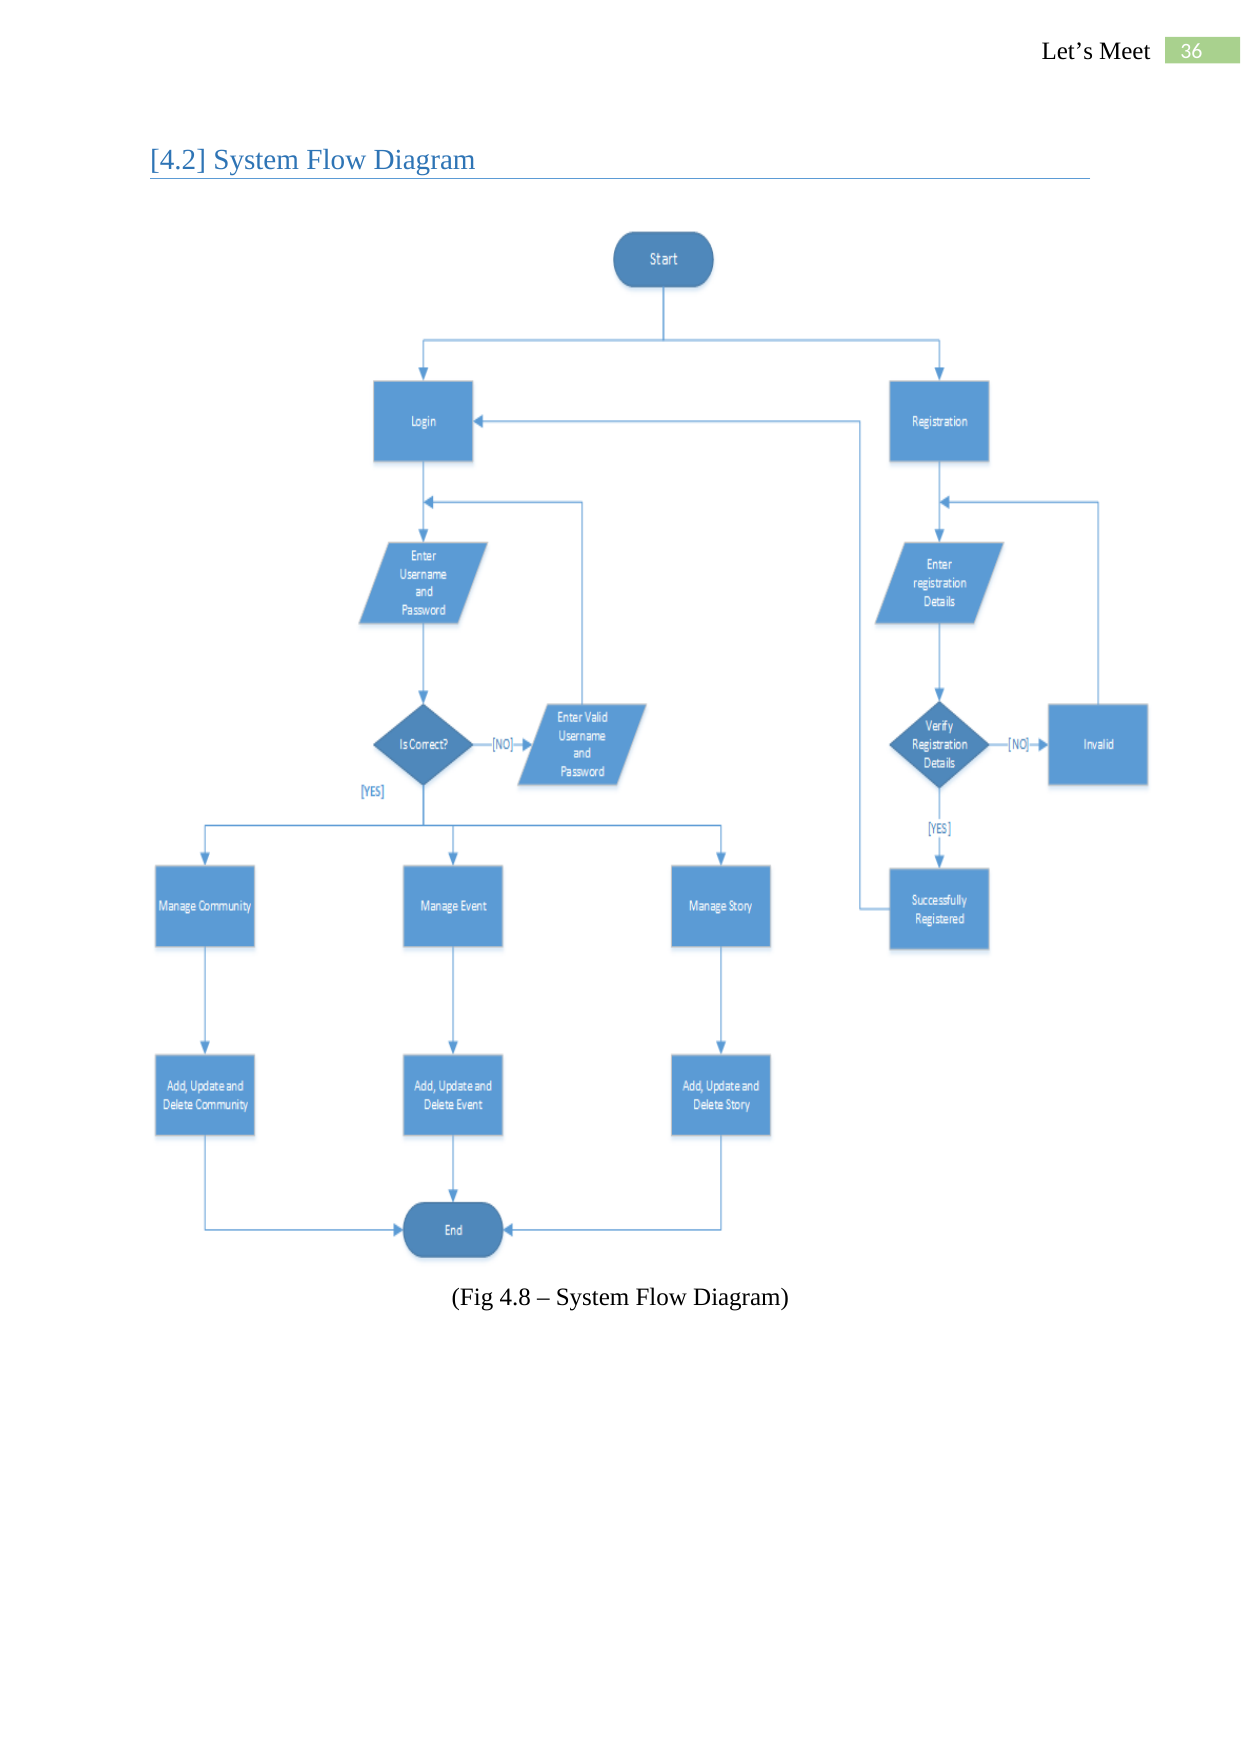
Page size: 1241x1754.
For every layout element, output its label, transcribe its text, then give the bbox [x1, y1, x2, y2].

picture [150, 229, 1154, 1268]
subtitle [4.2] System Flow Diagram [150, 142, 1090, 178]
text (Fig 4.8 – System Flow Diagram) [150, 1282, 1090, 1311]
